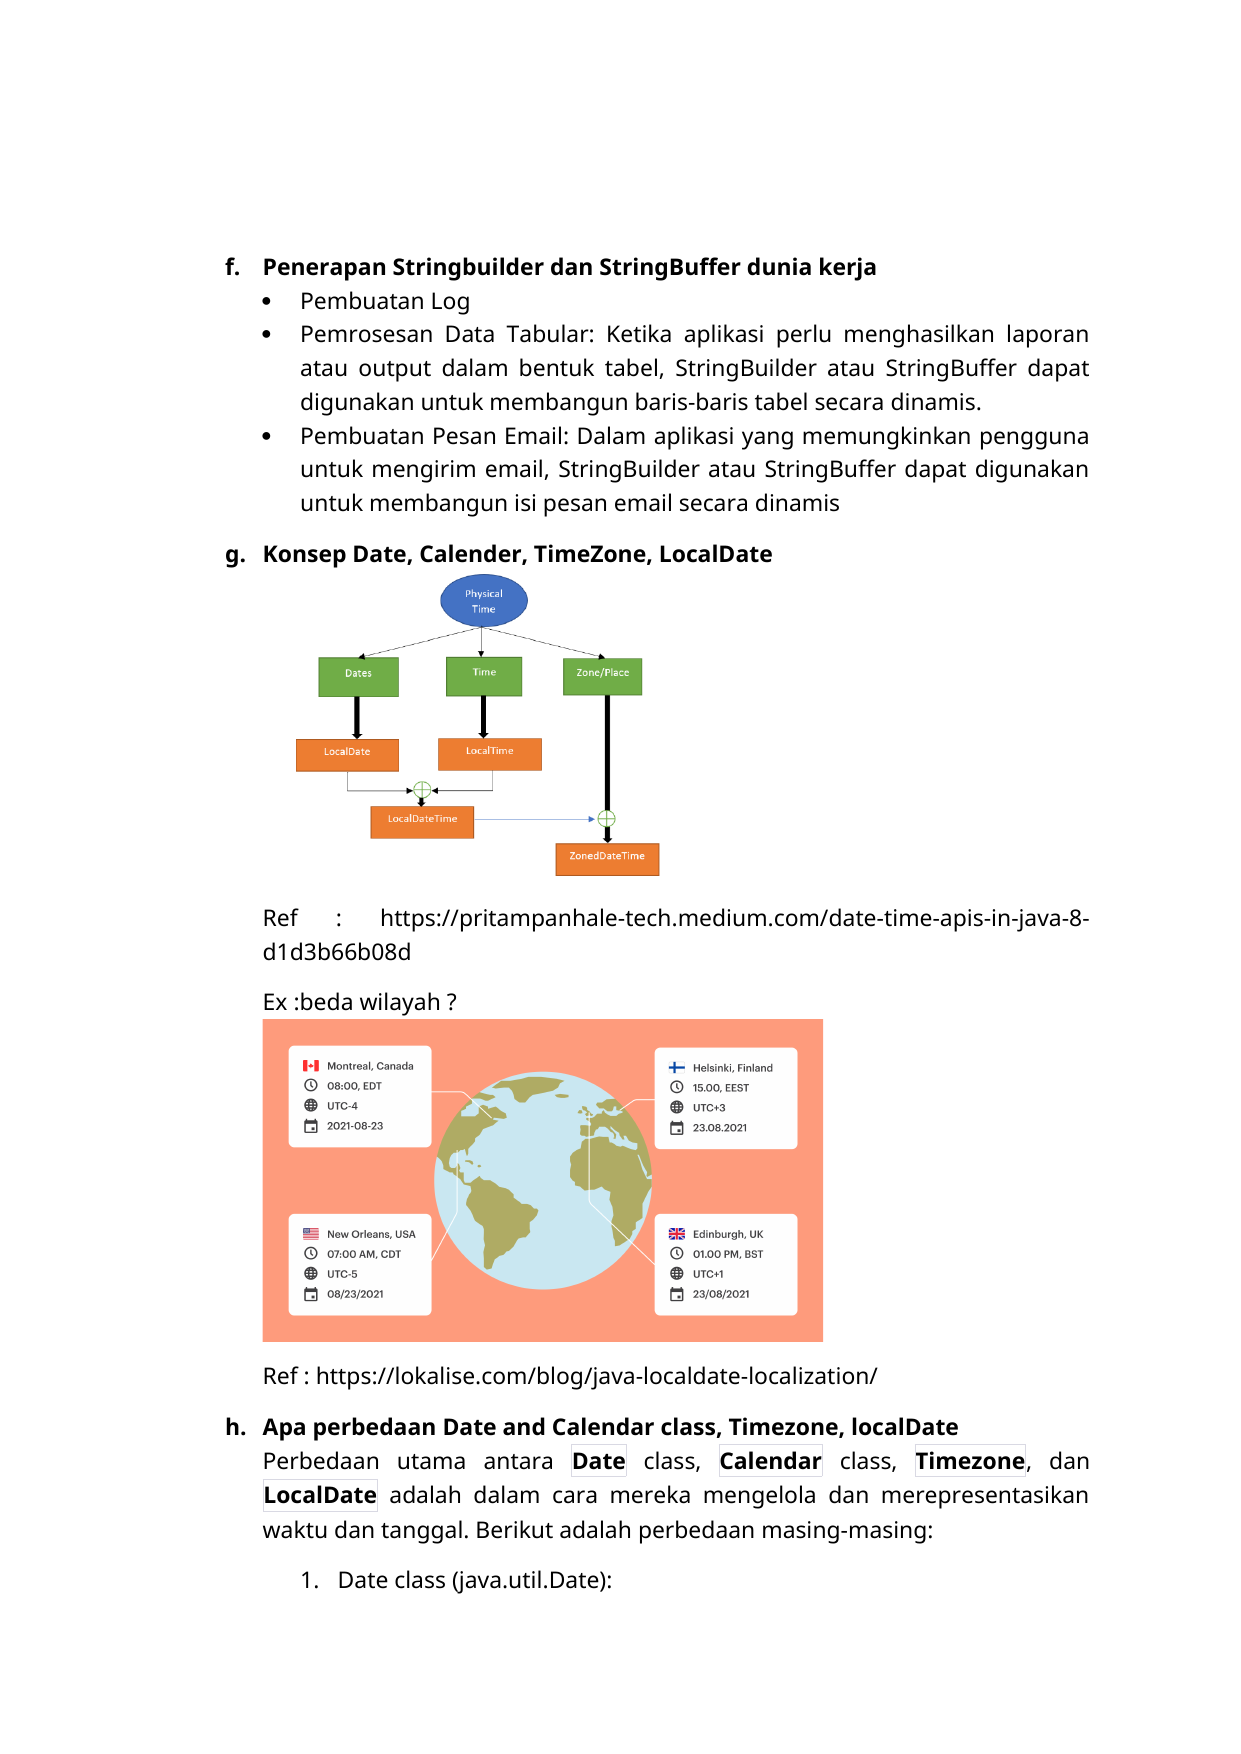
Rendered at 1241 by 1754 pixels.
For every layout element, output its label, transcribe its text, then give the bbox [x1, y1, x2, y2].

text Ref : https://pritampanhale-tech.medium.com/date-time-apis-in-java-8-d1d3b66b08d [262, 902, 1090, 967]
list Pemrosesan Data Tabular: Ketika aplikasi perlu menghasilkan laporan atau output dalam bentuk tabel, StringBuilder atau StringBuffer dapat digunakan untuk membangun baris-baris tabel secara dinamis. [262, 318, 1090, 417]
list Pembuatan Log [262, 284, 1090, 316]
list Date class (java.util.Date): [300, 1564, 1090, 1595]
picture [262, 571, 688, 883]
text Ref : https://lokalise.com/blog/java-localdate-localization/ [262, 1360, 1090, 1391]
subtitle Apa perbedaan Date and Calendar class, Timezone, localDate [225, 1410, 1090, 1442]
picture [262, 1019, 824, 1342]
subtitle Konsep Date, Calender, TimeZone, LocalDate [225, 537, 1090, 569]
text Perbedaan utama antara Date class, Calendar class, Timezone, dan LocalDate adalah dalam cara mereka mengelola dan merepresentasikan waktu dan tanggal. Berikut adalah perbedaan masing-masing: [262, 1444, 1090, 1545]
subtitle Penerapan Stringbuilder dan StringBuffer dunia kerja [225, 251, 1090, 282]
list Pembuatan Pesan Email: Dalam aplikasi yang memungkinkan pengguna untuk mengirim email, StringBuilder atau StringBuffer dapat digunakan untuk membangun isi pesan email secara dinamis [262, 419, 1090, 518]
